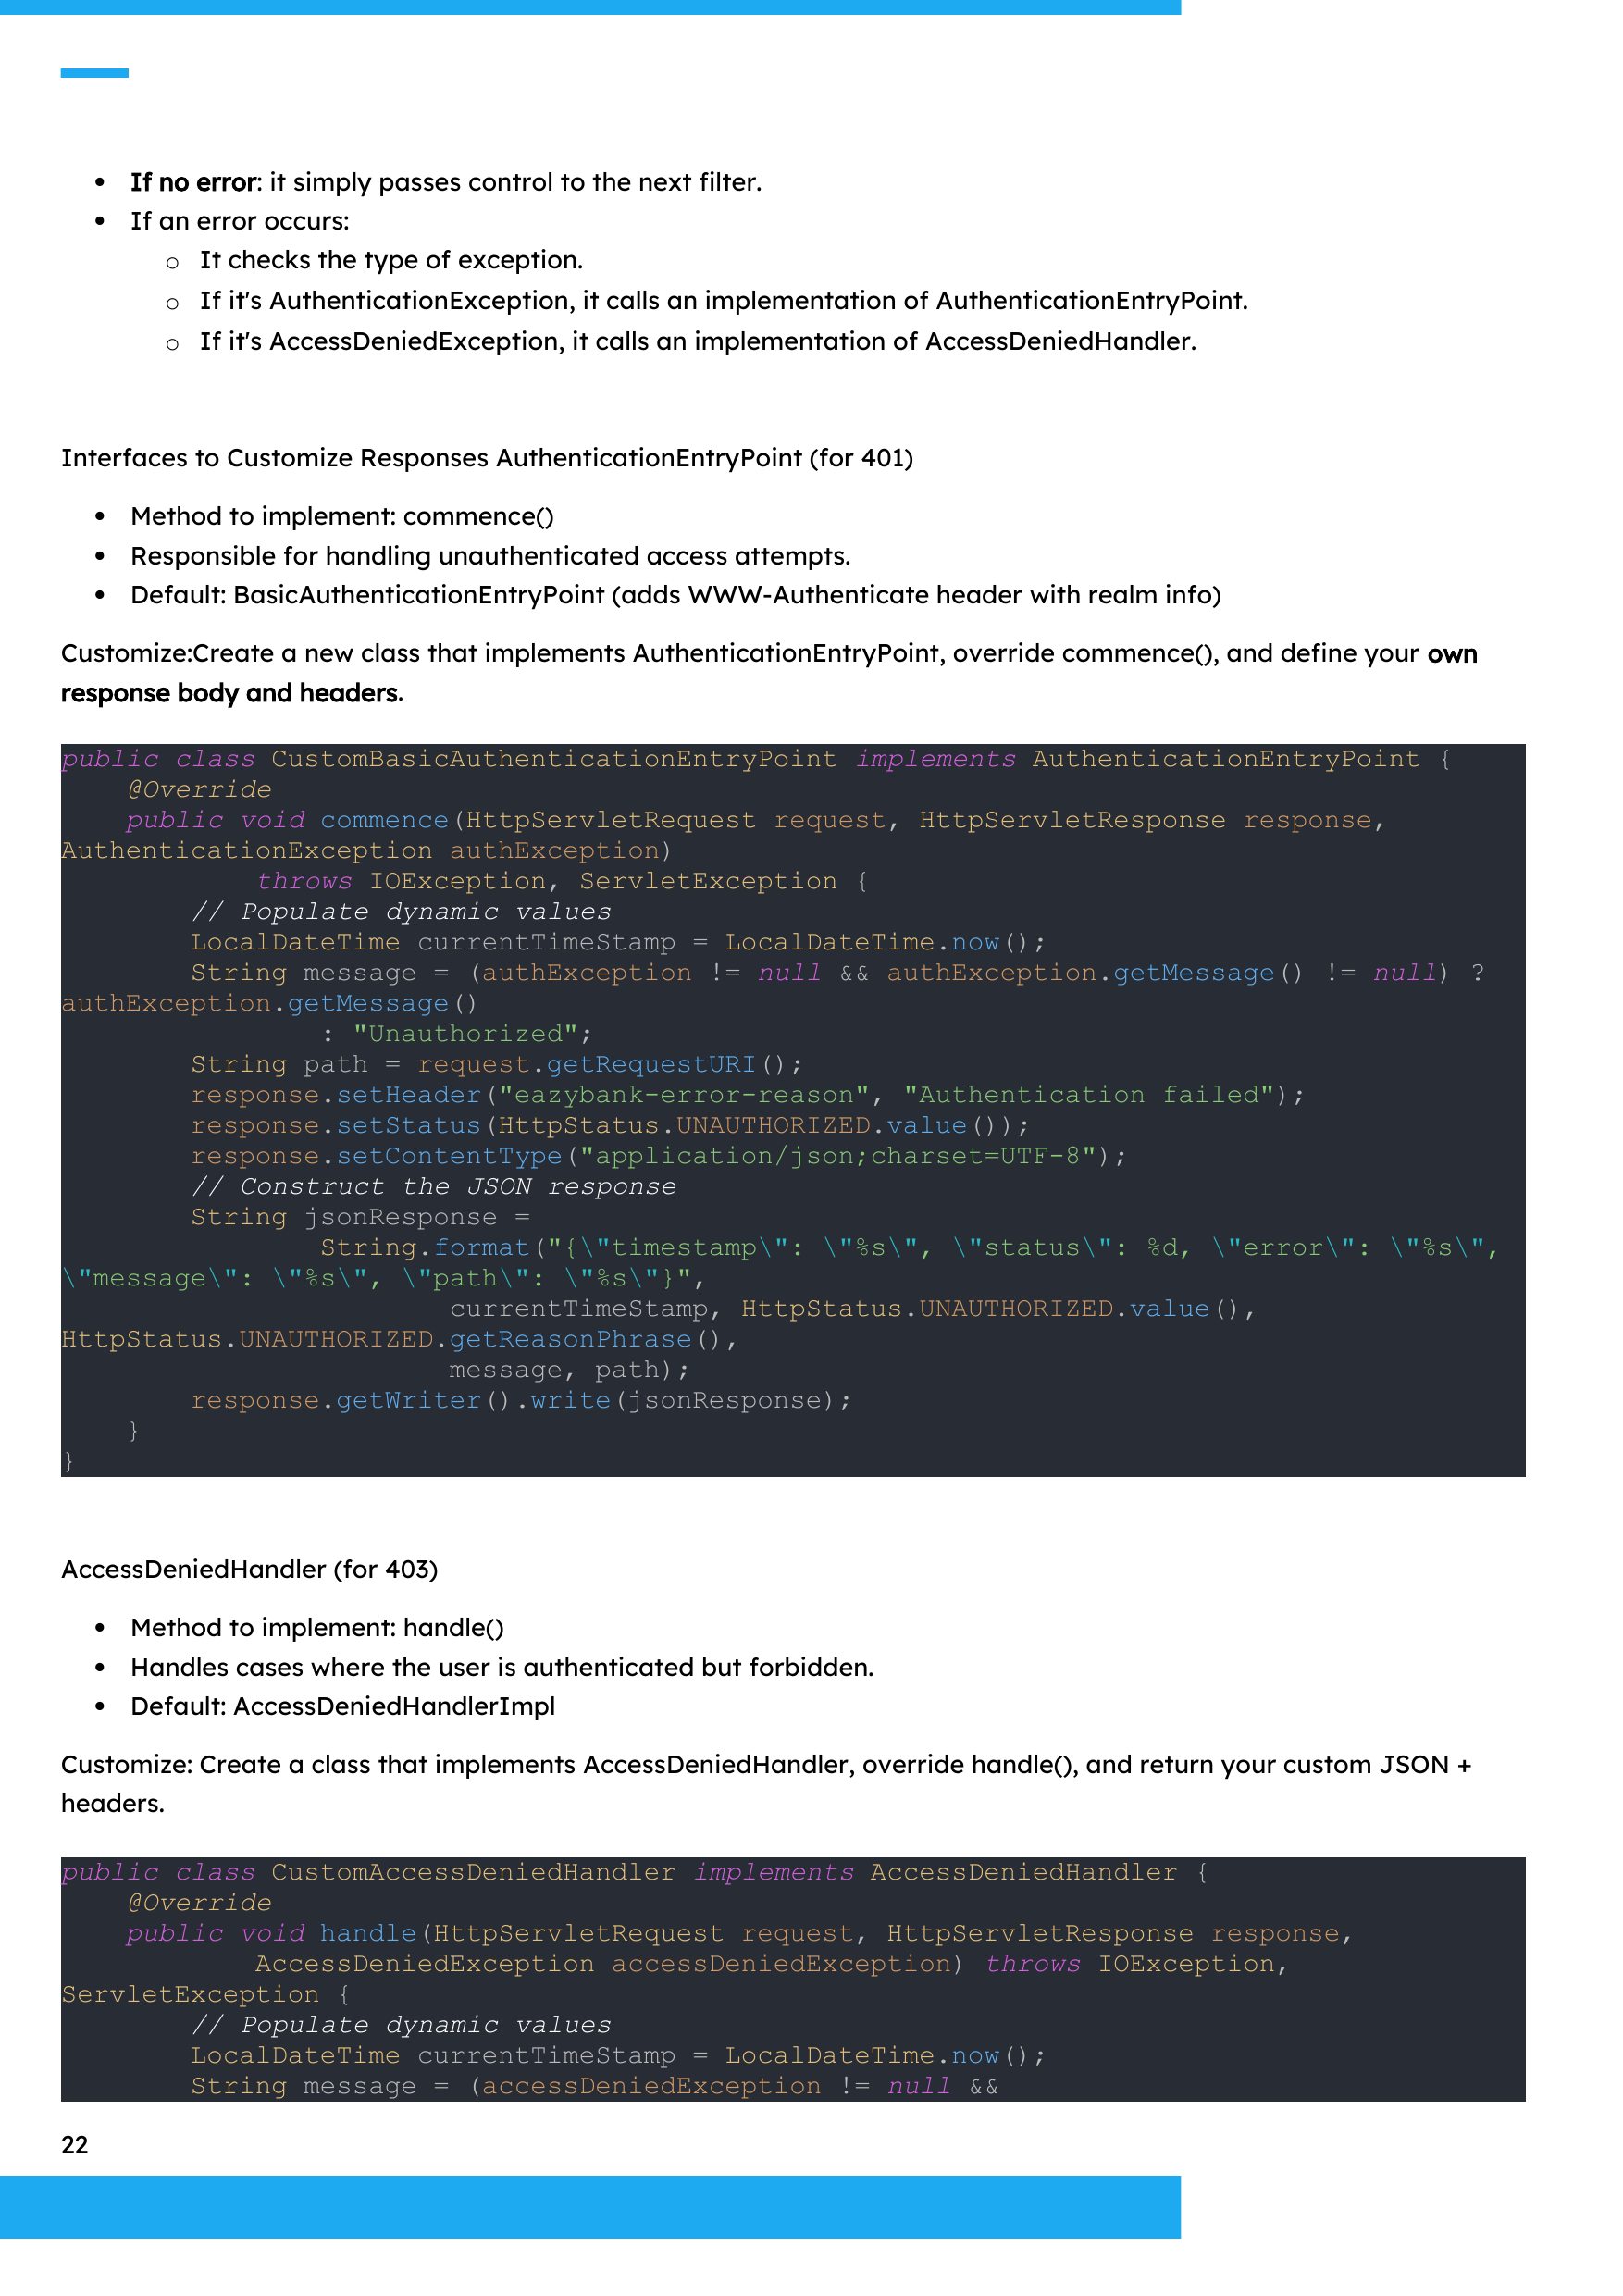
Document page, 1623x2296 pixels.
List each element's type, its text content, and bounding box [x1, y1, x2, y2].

text Customize:Create a new class that implements AuthenticationEntryPoint, override commence(), and define your own response body and headers. [61, 637, 1526, 707]
text AccessDeniedHandler (for 403) [61, 1553, 1526, 1584]
list Method to implement: handle() [95, 1612, 1526, 1644]
list Handles cases where the user is authenticated but forbidden. [95, 1651, 1526, 1682]
list Responsible for handling unauthenticated access attempts. [95, 540, 1526, 571]
list Method to implement: commence() [95, 501, 1526, 531]
text public class CustomBasicAuthenticationEntryPoint implements AuthenticationEntryPoint { @Override public void commence(HttpServletRequest request, HttpServletResponse response, AuthenticationException authException) throws IOException, ServletException { // Populate dynamic values LocalDateTime currentTimeStamp = LocalDateTime.now(); String message = (authException != null && authException.getMessage() != null) ? authException.getMessage() : "Unauthorized"; String path = request.getRequestURI(); response.setHeader("eazybank-error-reason", "Authentication failed"); response.setStatus(HttpStatus.UNAUTHORIZED.value()); response.setContentType("application/json;charset=UTF-8"); // Construct the JSON response String jsonResponse = String.format("{\"timestamp\": \"%s\", \"status\": %d, \"error\": \"%s\", \"message\": \"%s\", \"path\": \"%s\"}", currentTimeStamp, HttpStatus.UNAUTHORIZED.value(), HttpStatus.UNAUTHORIZED.getReasonPhrase(), message, path); response.getWriter().write(jsonResponse); } } [61, 744, 1526, 1477]
text Interfaces to Customize Responses AuthenticationEntryPoint (for 401) [61, 442, 1526, 473]
text Customize: Create a class that implements AccessDeniedHandler, override handle(), and return your custom JSON + headers. [61, 1748, 1526, 1819]
list Default: AccessDeniedHandlerImpl [95, 1690, 1526, 1721]
list If it's AccessDeniedException, it calls an implementation of AccessDeniedHandler. [165, 325, 1526, 358]
list If an error occurs: [95, 205, 1526, 236]
list Default: BasicAuthenticationEntryPoint (adds WWW-Authenticate header with realm info) [95, 578, 1526, 610]
list If no error: it simply passes control to the next filter. [95, 166, 1526, 197]
picture [60, 68, 129, 78]
picture [0, 0, 1182, 15]
list It checks the type of exception. [165, 243, 1526, 277]
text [61, 1857, 1526, 2102]
picture [0, 2176, 1182, 2239]
list If it's AuthenticationException, it calls an implementation of AuthenticationEntryPoint. [165, 284, 1526, 317]
